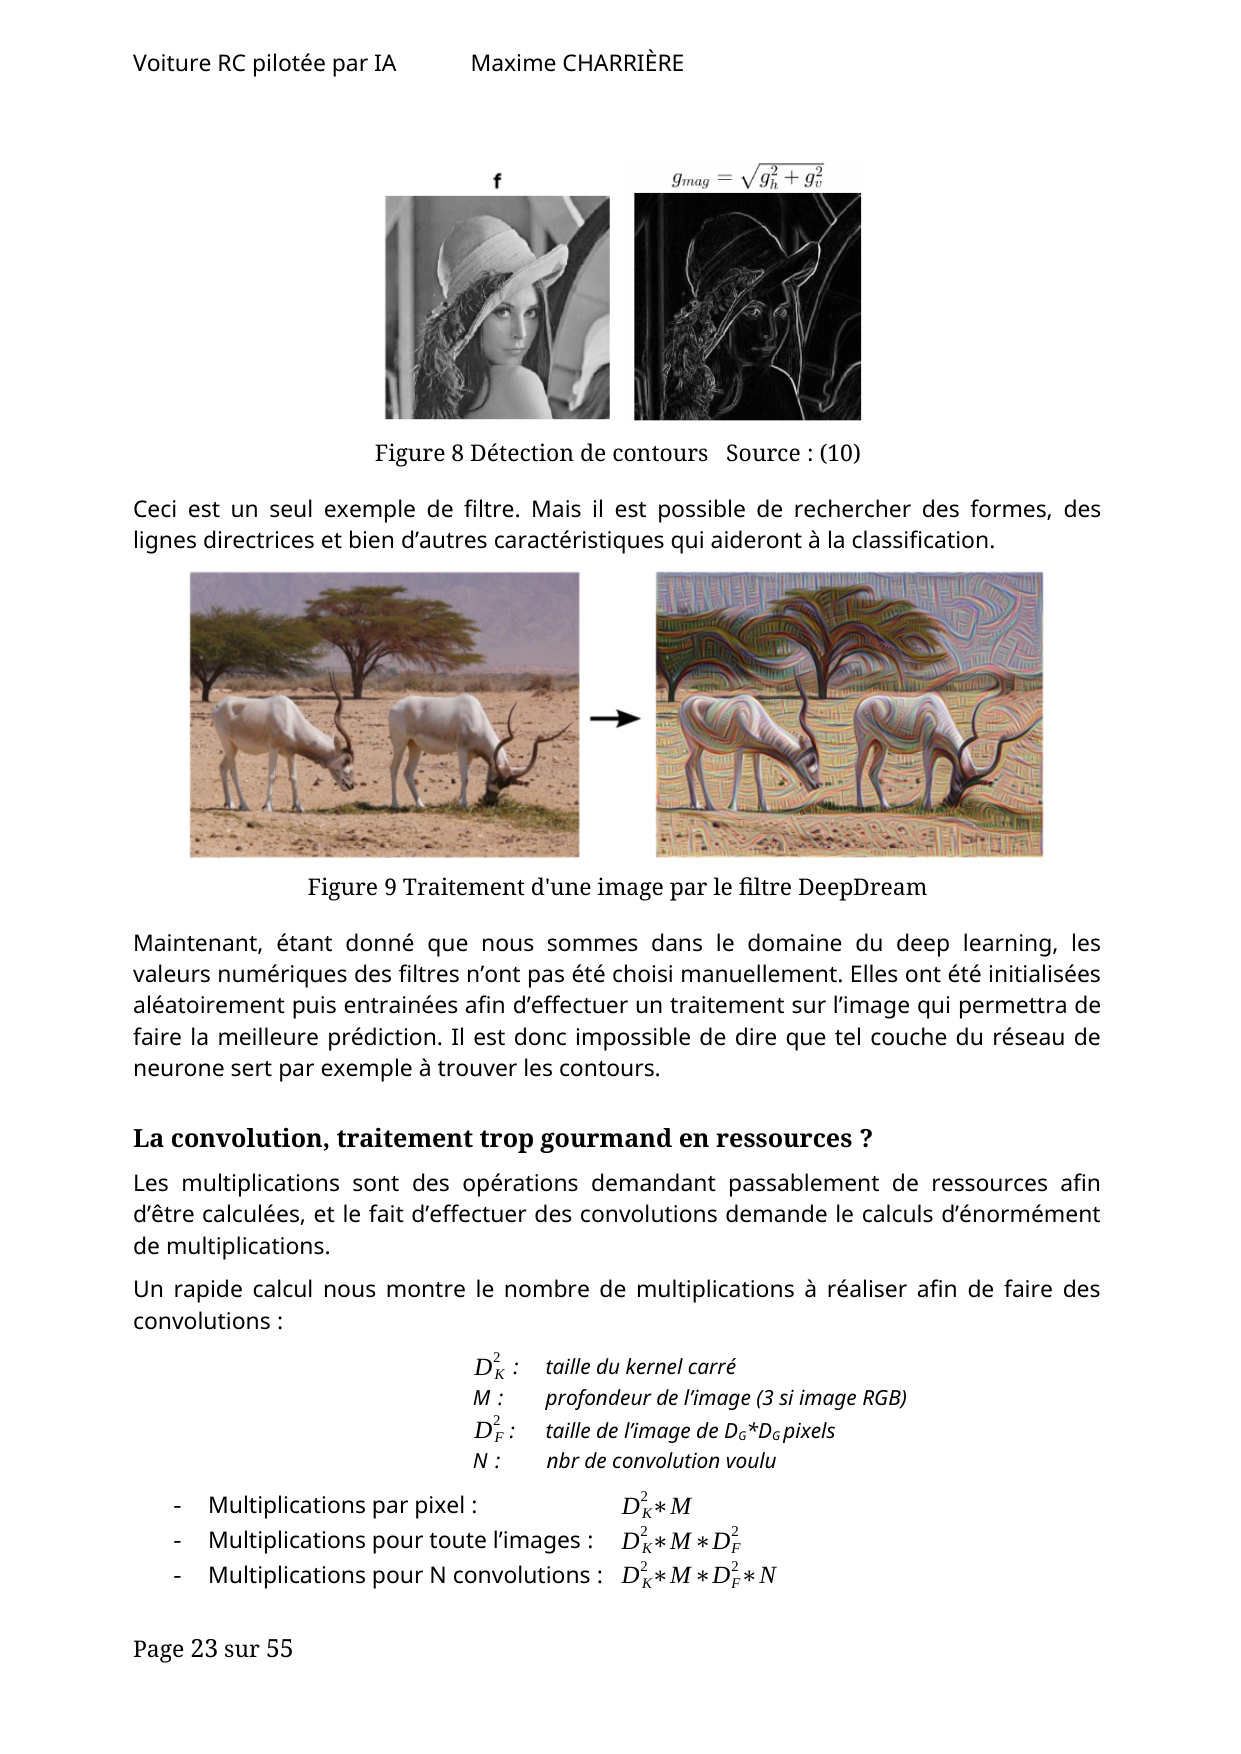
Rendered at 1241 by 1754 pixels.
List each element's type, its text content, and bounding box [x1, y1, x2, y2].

picture [370, 158, 865, 425]
list Multiplications pour toute l’images : [170, 1522, 1102, 1557]
text : taille de l’image de DG*DG pixels [473, 1412, 1102, 1447]
text Les multiplications sont des opérations demandant passablement de ressources afin d’être calculées, et le fait d’effectuer des convolutions demande le calculs d’énormément de multiplications. [133, 1167, 1102, 1261]
text N : nbr de convolution voulu [473, 1447, 1102, 1475]
picture [188, 567, 1047, 859]
text : taille du kernel carré [473, 1348, 1102, 1383]
text Maintenant, étant donné que nous sommes dans le domaine du deep learning, les valeurs numériques des filtres n’ont pas été choisi manuellement. Elles ont été initialisées aléatoirement puis entrainées afin d’effectuer un traitement sur l’image qui permettra de faire la meilleure prédiction. Il est donc impossible de dire que tel couche du réseau de neurone sert par exemple à trouver les contours. [133, 927, 1102, 1083]
text Un rapide calcul nous montre le nombre de multiplications à réaliser afin de faire des convolutions : [133, 1273, 1102, 1336]
list Multiplications par pixel : [170, 1488, 1102, 1522]
text Figure 9 Traitement d'une image par le filtre DeepDream [133, 871, 1102, 902]
list Multiplications pour N convolutions : [170, 1557, 1102, 1592]
text Ceci est un seul exemple de filtre. Mais il est possible de rechercher des formes, des lignes directrices et bien d’autres caractéristiques qui aideront à la classification. [133, 493, 1102, 555]
text M : profondeur de l’image (3 si image RGB) [473, 1383, 1102, 1412]
text Figure 8 Détection de contours Source : [133, 437, 1102, 468]
subtitle La convolution, traitement trop gourmand en ressources ? [133, 1121, 1102, 1155]
